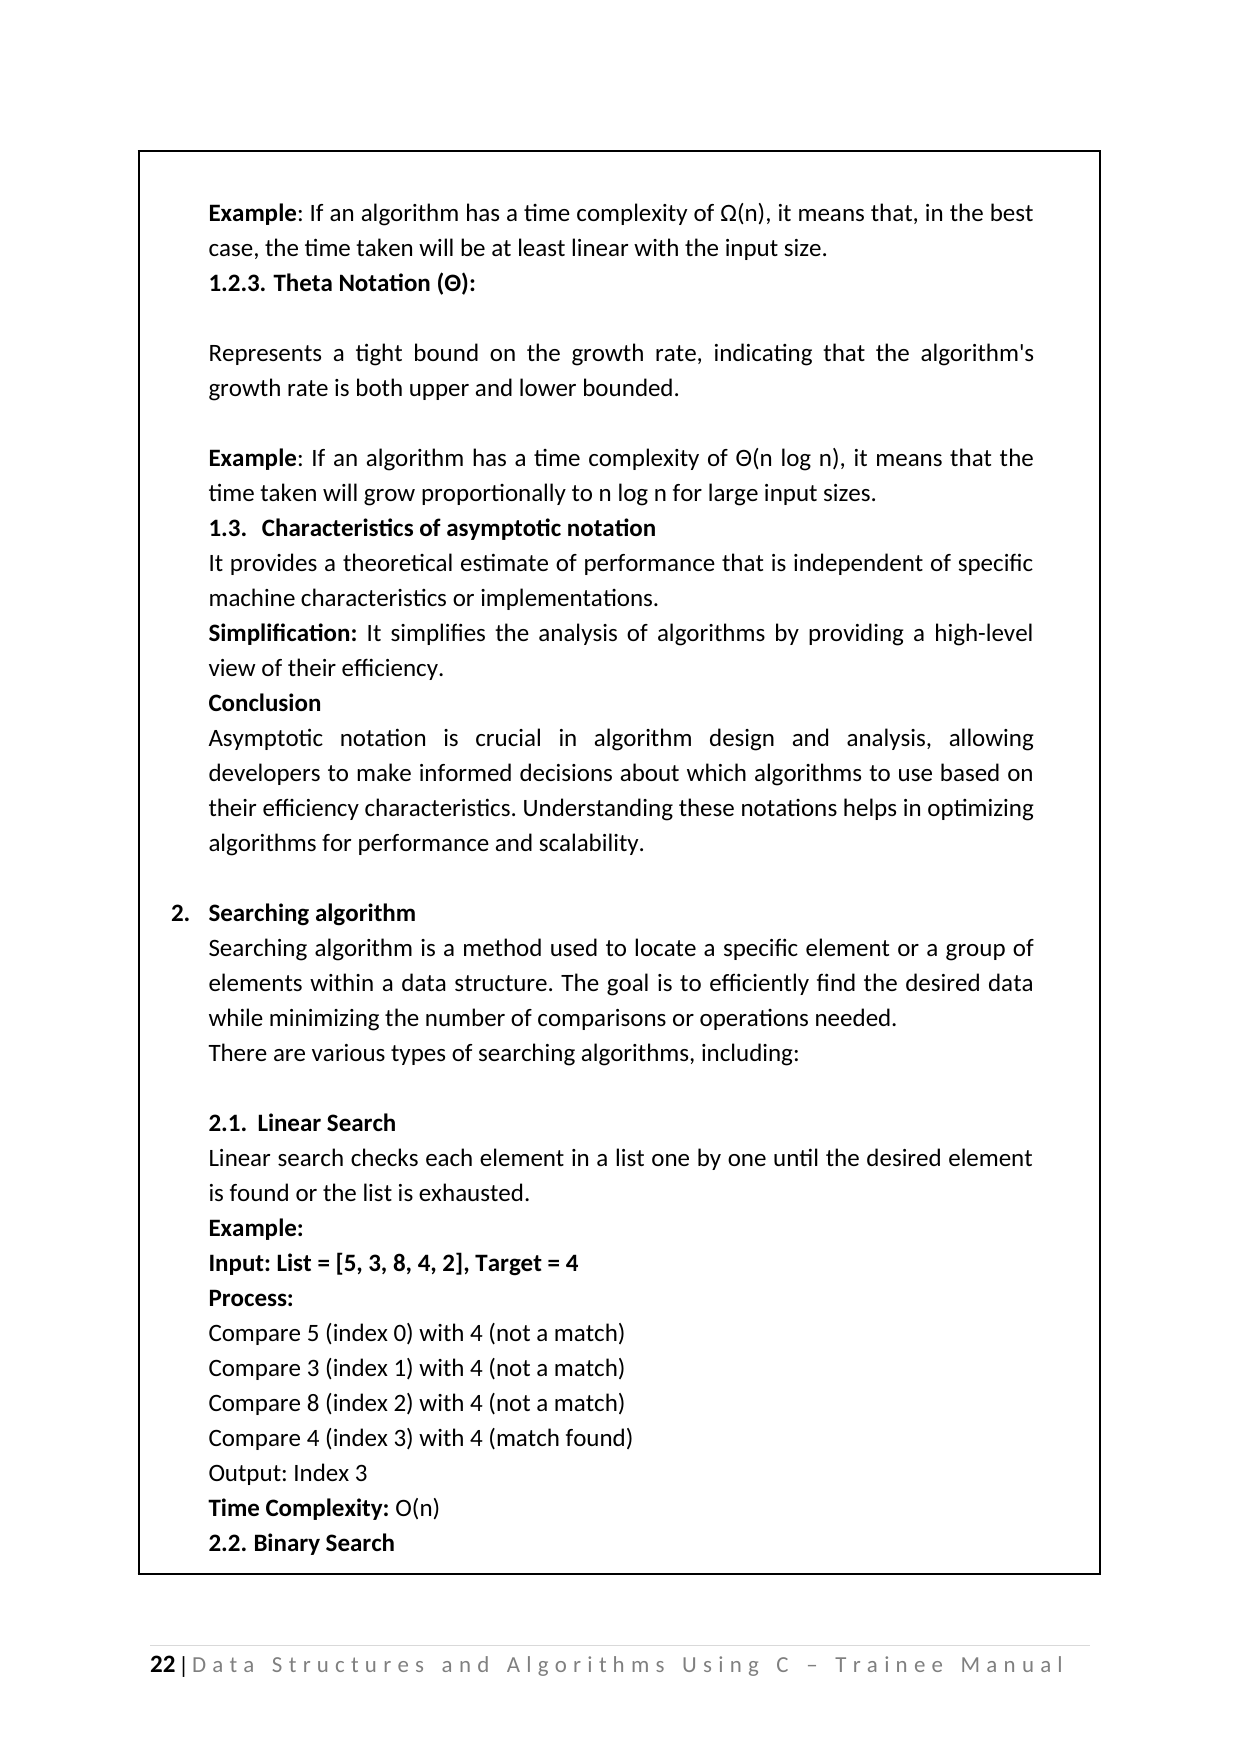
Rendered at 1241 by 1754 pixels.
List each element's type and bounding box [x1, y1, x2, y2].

table_header [140, 152, 1099, 1573]
